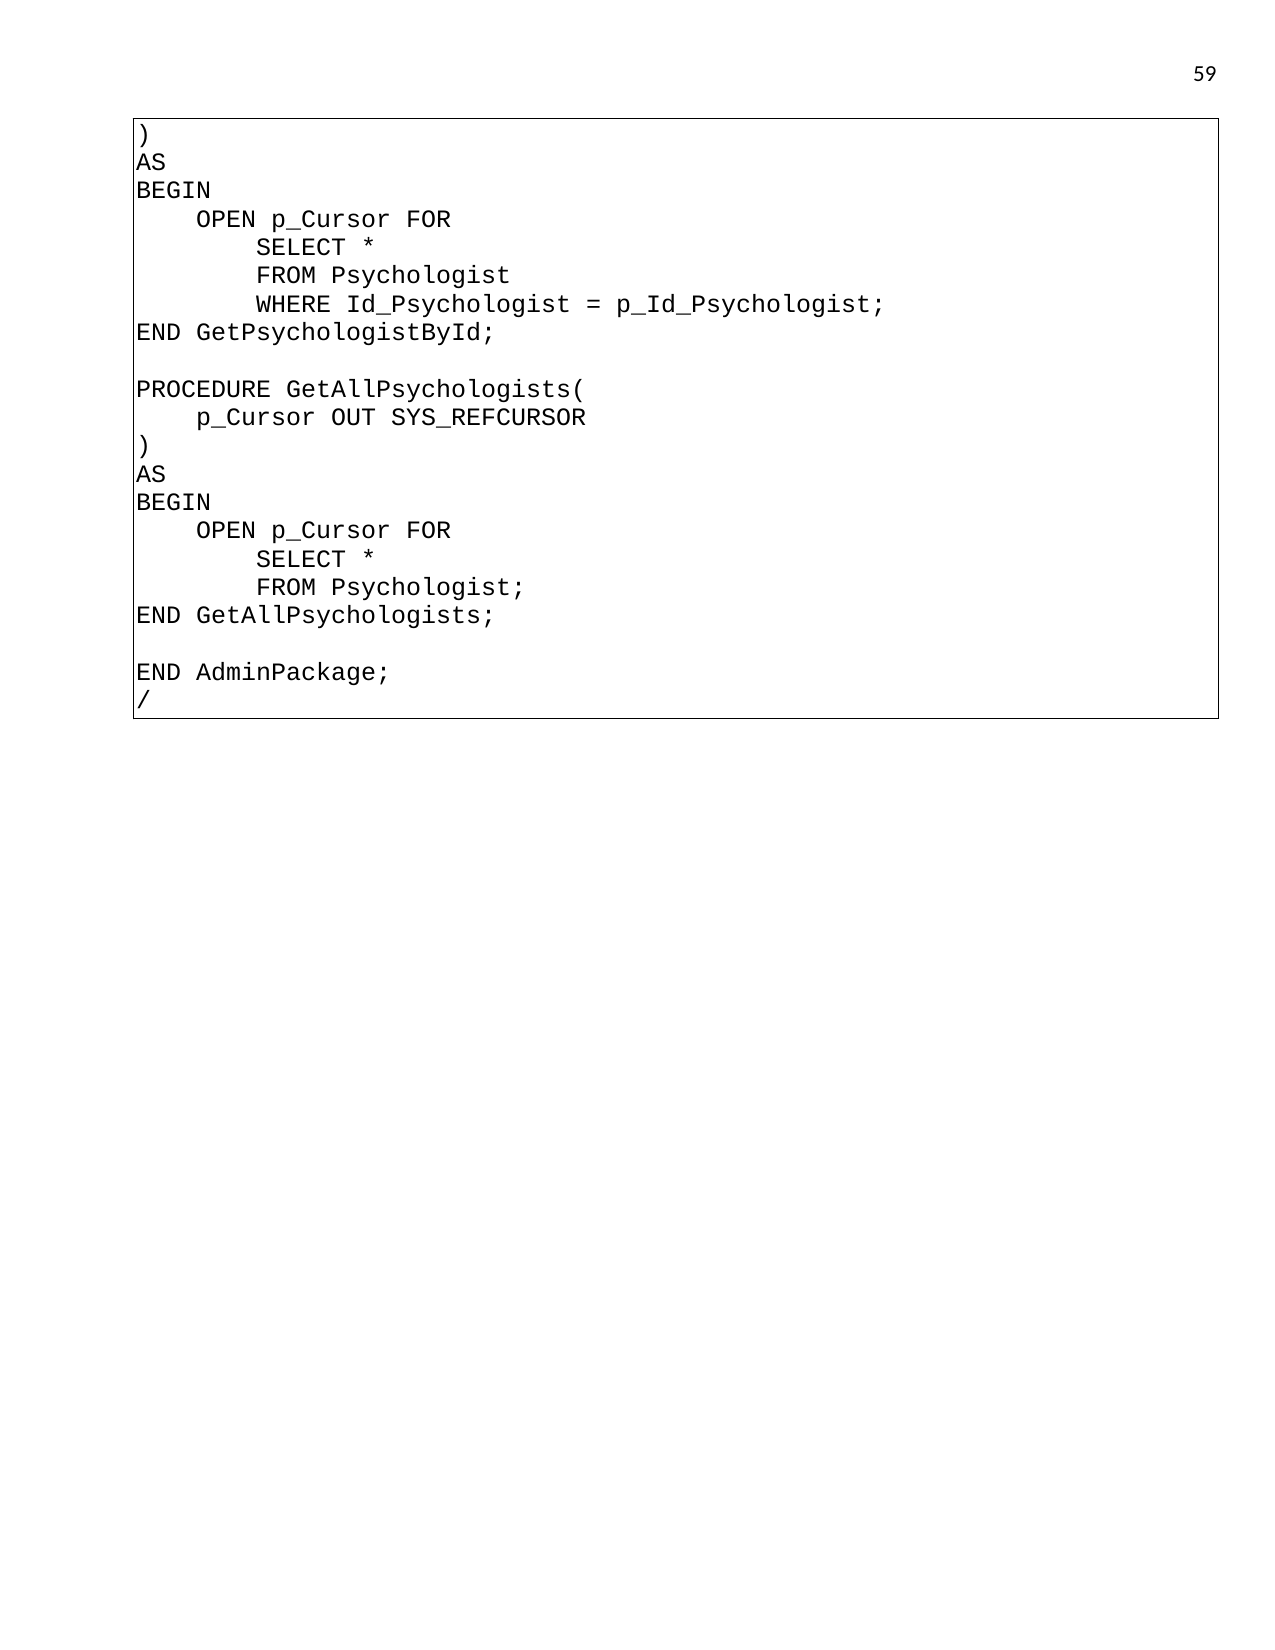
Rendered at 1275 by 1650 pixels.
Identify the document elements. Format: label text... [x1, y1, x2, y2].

list OPEN p_Cursor FOR [136, 518, 1216, 546]
list OPEN p_Cursor FOR [136, 206, 1216, 234]
list SELECT * [136, 546, 1216, 574]
list WHERE Id_Psychologist = p_Id_Psychologist; [136, 291, 1216, 319]
list SELECT * [136, 234, 1216, 263]
list ) [136, 433, 1216, 461]
list ) [134, 119, 1218, 149]
list p_Cursor OUT SYS_REFCURSOR [136, 404, 1216, 433]
list BEGIN [136, 489, 1216, 518]
list END AdminPackage; [136, 659, 1216, 685]
list / [134, 685, 1218, 718]
list BEGIN [136, 178, 1216, 206]
list FROM Psychologist [136, 263, 1216, 291]
list AS [136, 461, 1216, 489]
list PROCEDURE GetAllPsychologists( [136, 376, 1216, 404]
list END GetPsychologistById; [136, 319, 1216, 348]
list AS [136, 149, 1216, 178]
list FROM Psychologist; [136, 574, 1216, 603]
list END GetAllPsychologists; [136, 603, 1216, 631]
